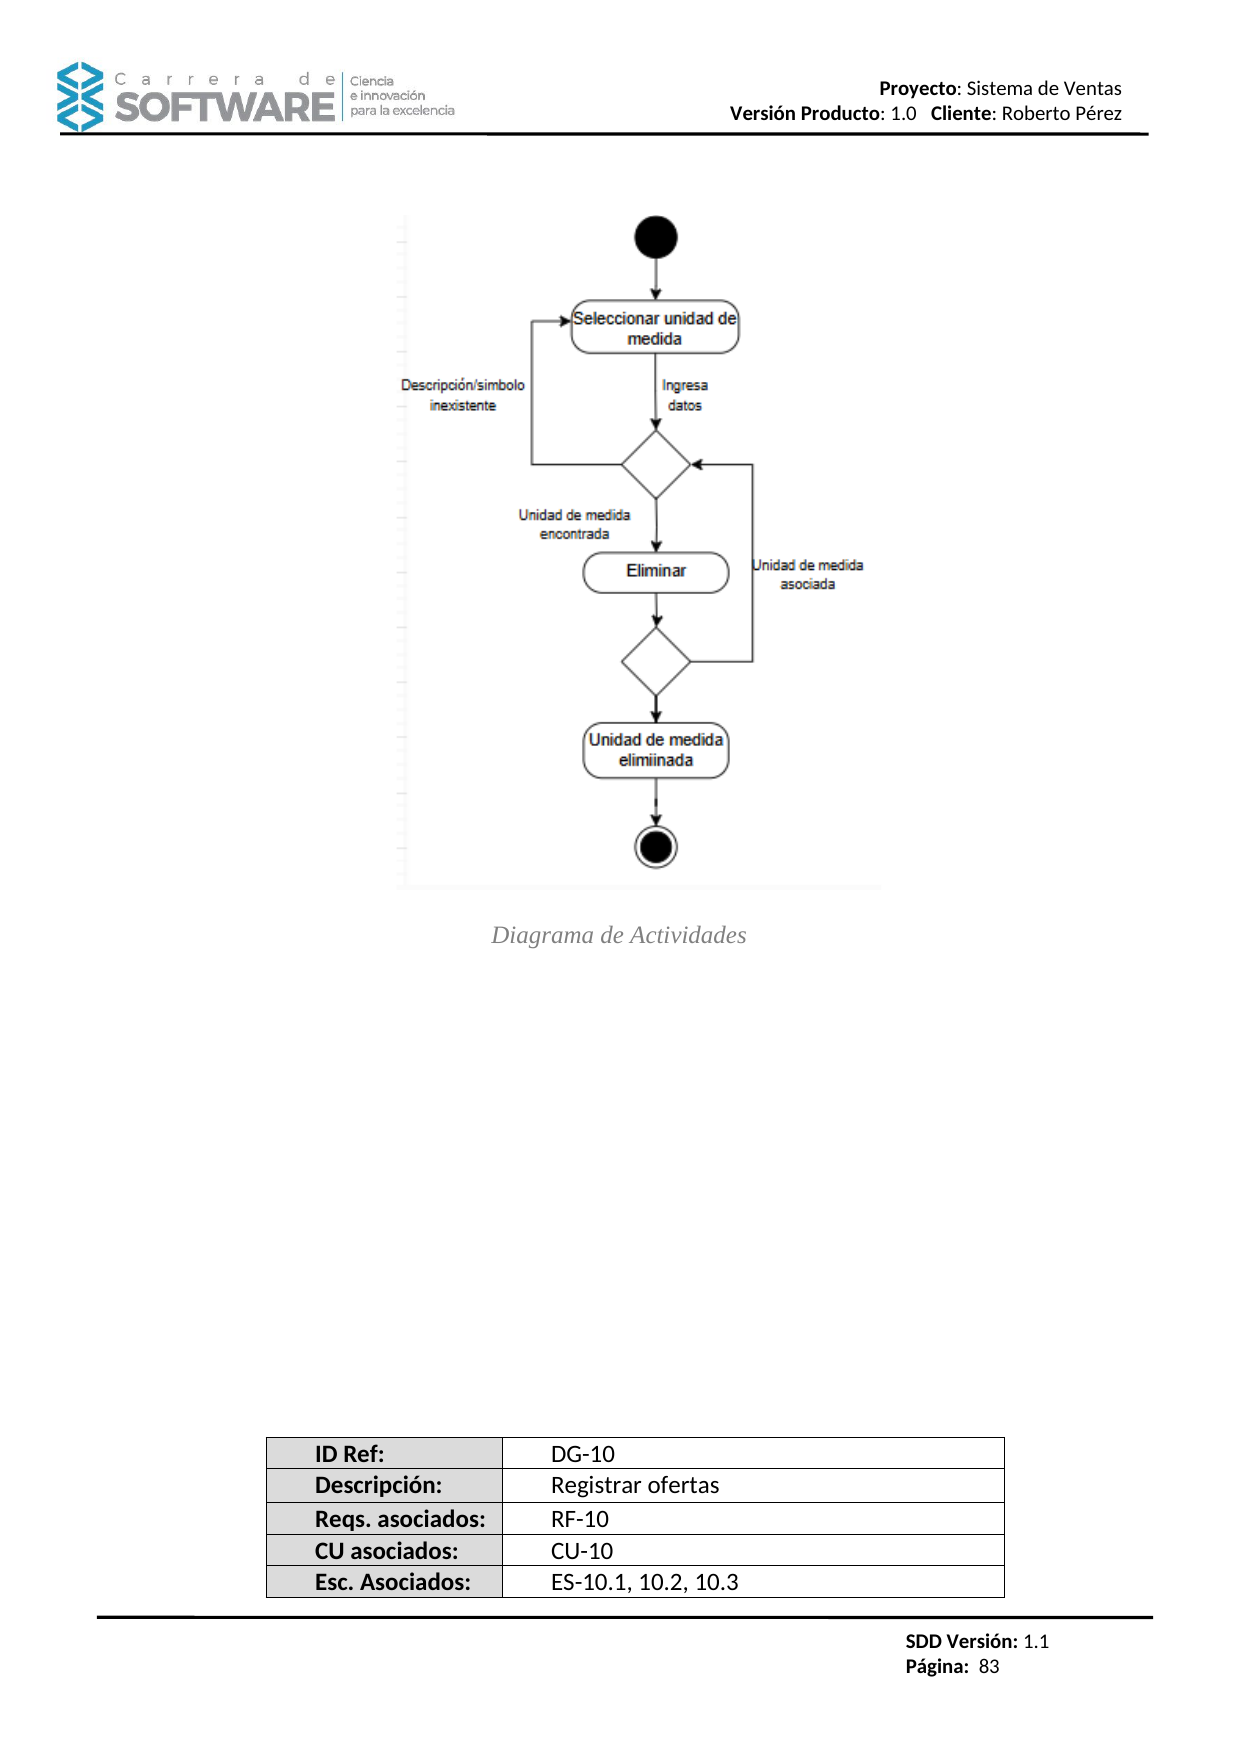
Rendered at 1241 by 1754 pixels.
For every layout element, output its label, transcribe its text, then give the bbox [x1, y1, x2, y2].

picture [396, 215, 882, 890]
table_cell ES-10.1, 10.2, 10.3 [503, 1566, 1004, 1597]
text Diagrama de Actividades [118, 920, 1122, 948]
table_cell Registrar ofertas [503, 1469, 1004, 1502]
table_cell Descripción: [267, 1469, 502, 1502]
picture [46, 46, 461, 154]
table_cell Reqs. asociados: [267, 1503, 502, 1534]
table_cell RF-10 [503, 1503, 1004, 1534]
table_cell Esc. Asociados: [267, 1566, 502, 1597]
table_header ID Ref: [267, 1438, 502, 1468]
table_cell CU asociados: [267, 1535, 502, 1565]
table_header DG-10 [503, 1438, 1004, 1468]
table_cell CU-10 [503, 1535, 1004, 1565]
